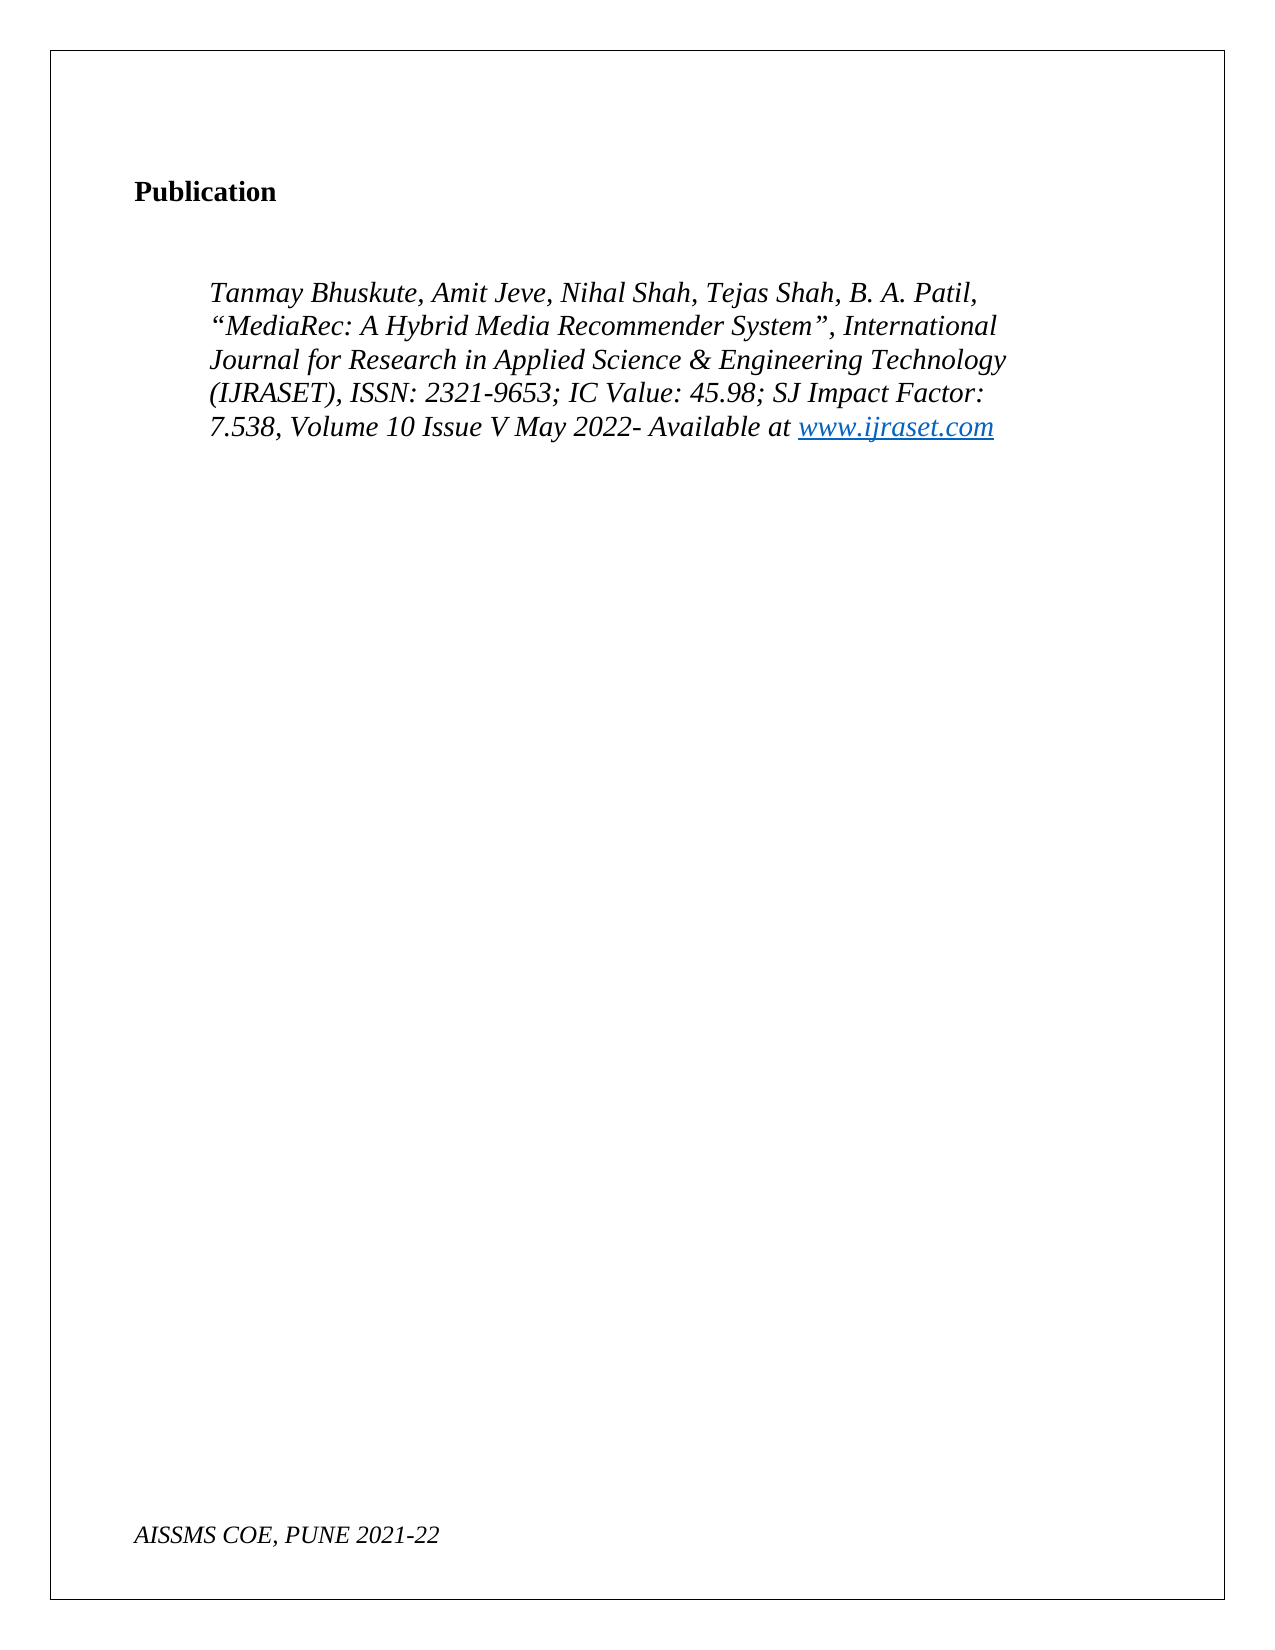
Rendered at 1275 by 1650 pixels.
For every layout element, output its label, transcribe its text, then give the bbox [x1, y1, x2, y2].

text Tanmay Bhuskute, Amit Jeve, Nihal Shah, Tejas Shah, B. A. Patil, “MediaRec: A Hybrid Media Recommender System”, International Journal for Research in Applied Science & Engineering Technology (IJRASET), ISSN: 2321-9653; IC Value: 45.98; SJ Impact Factor: 7.538, Volume 10 Issue V May 2022- Available at www.ijraset.com [209, 275, 1066, 443]
text Publication [59, 174, 1157, 208]
